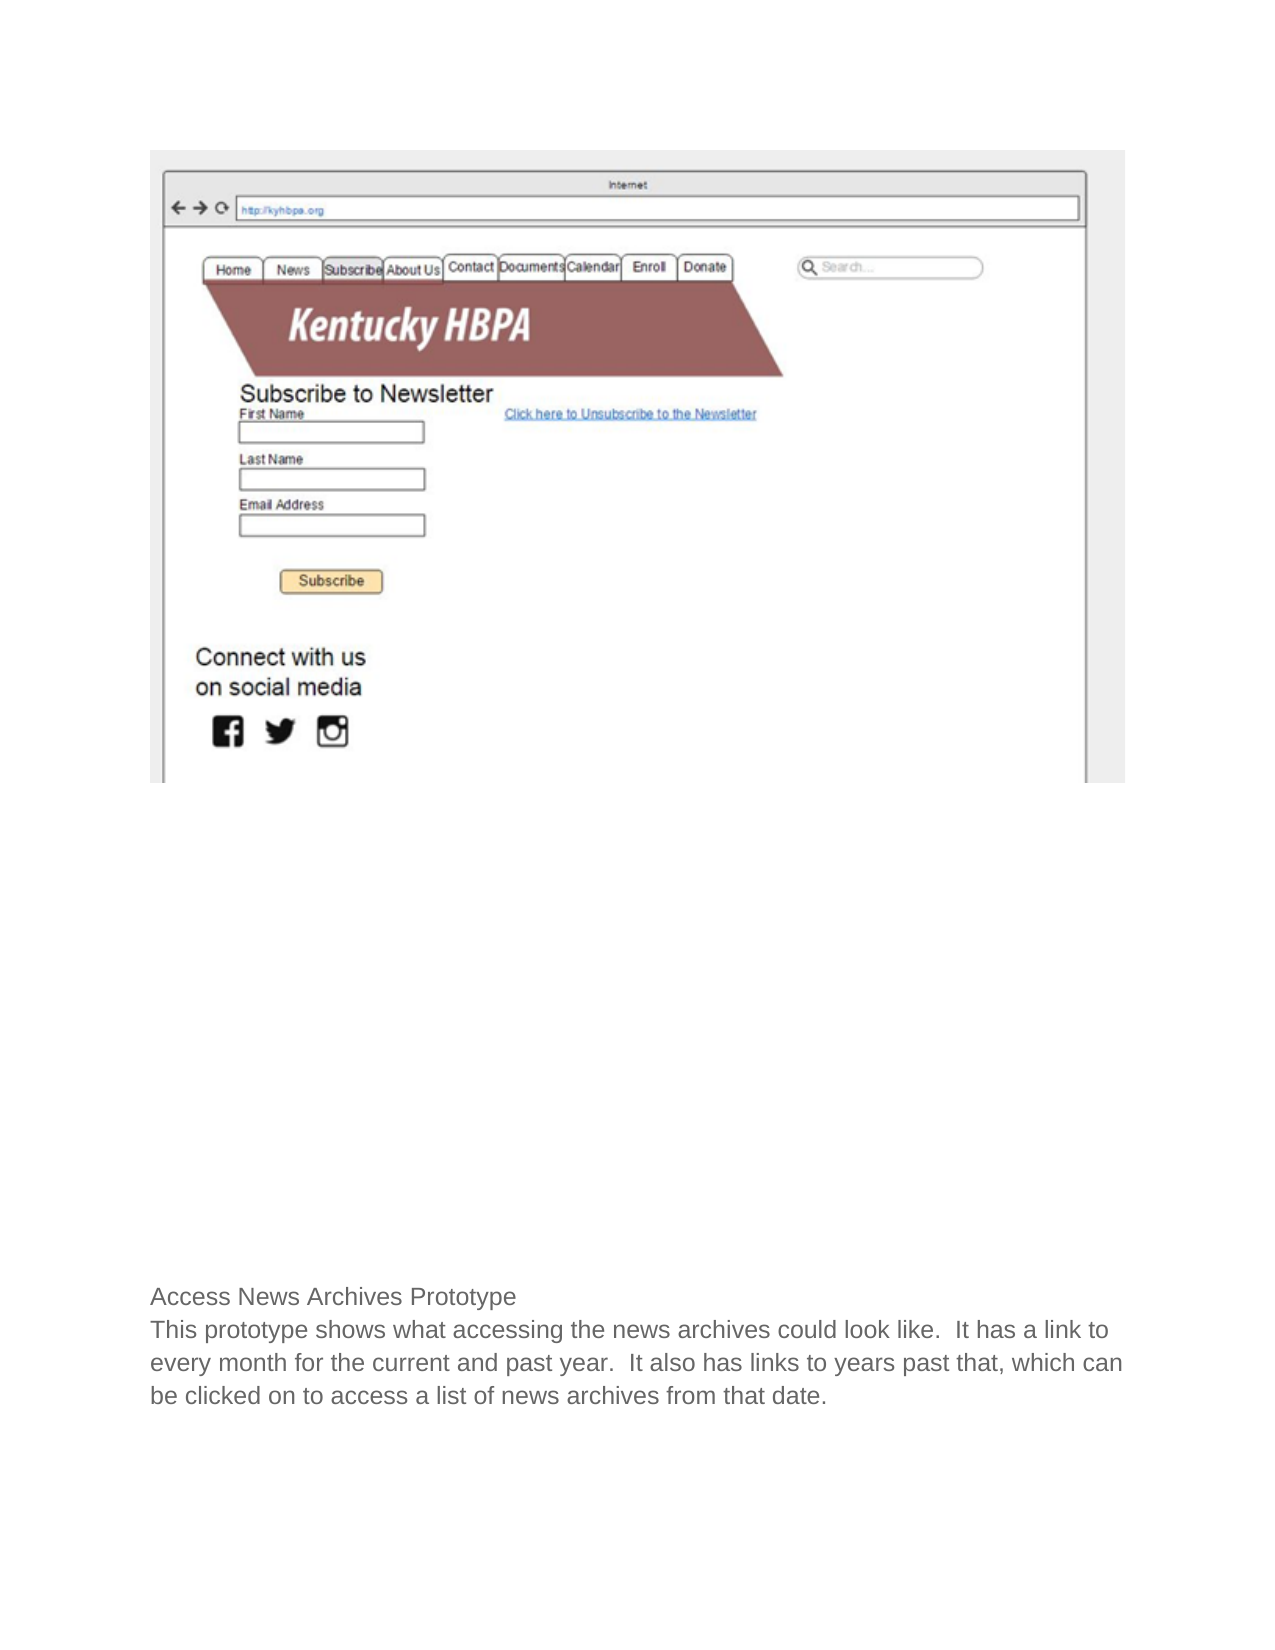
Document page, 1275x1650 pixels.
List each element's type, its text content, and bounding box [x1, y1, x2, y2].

picture [150, 150, 1125, 783]
text This prototype shows what accessing the news archives could look like. It has a link to every month for the current and past year. It also has links to years past that, which can be clicked on to access a list of news archives from that date. [150, 1315, 1125, 1410]
text Access News Archives Prototype [150, 1282, 1125, 1311]
